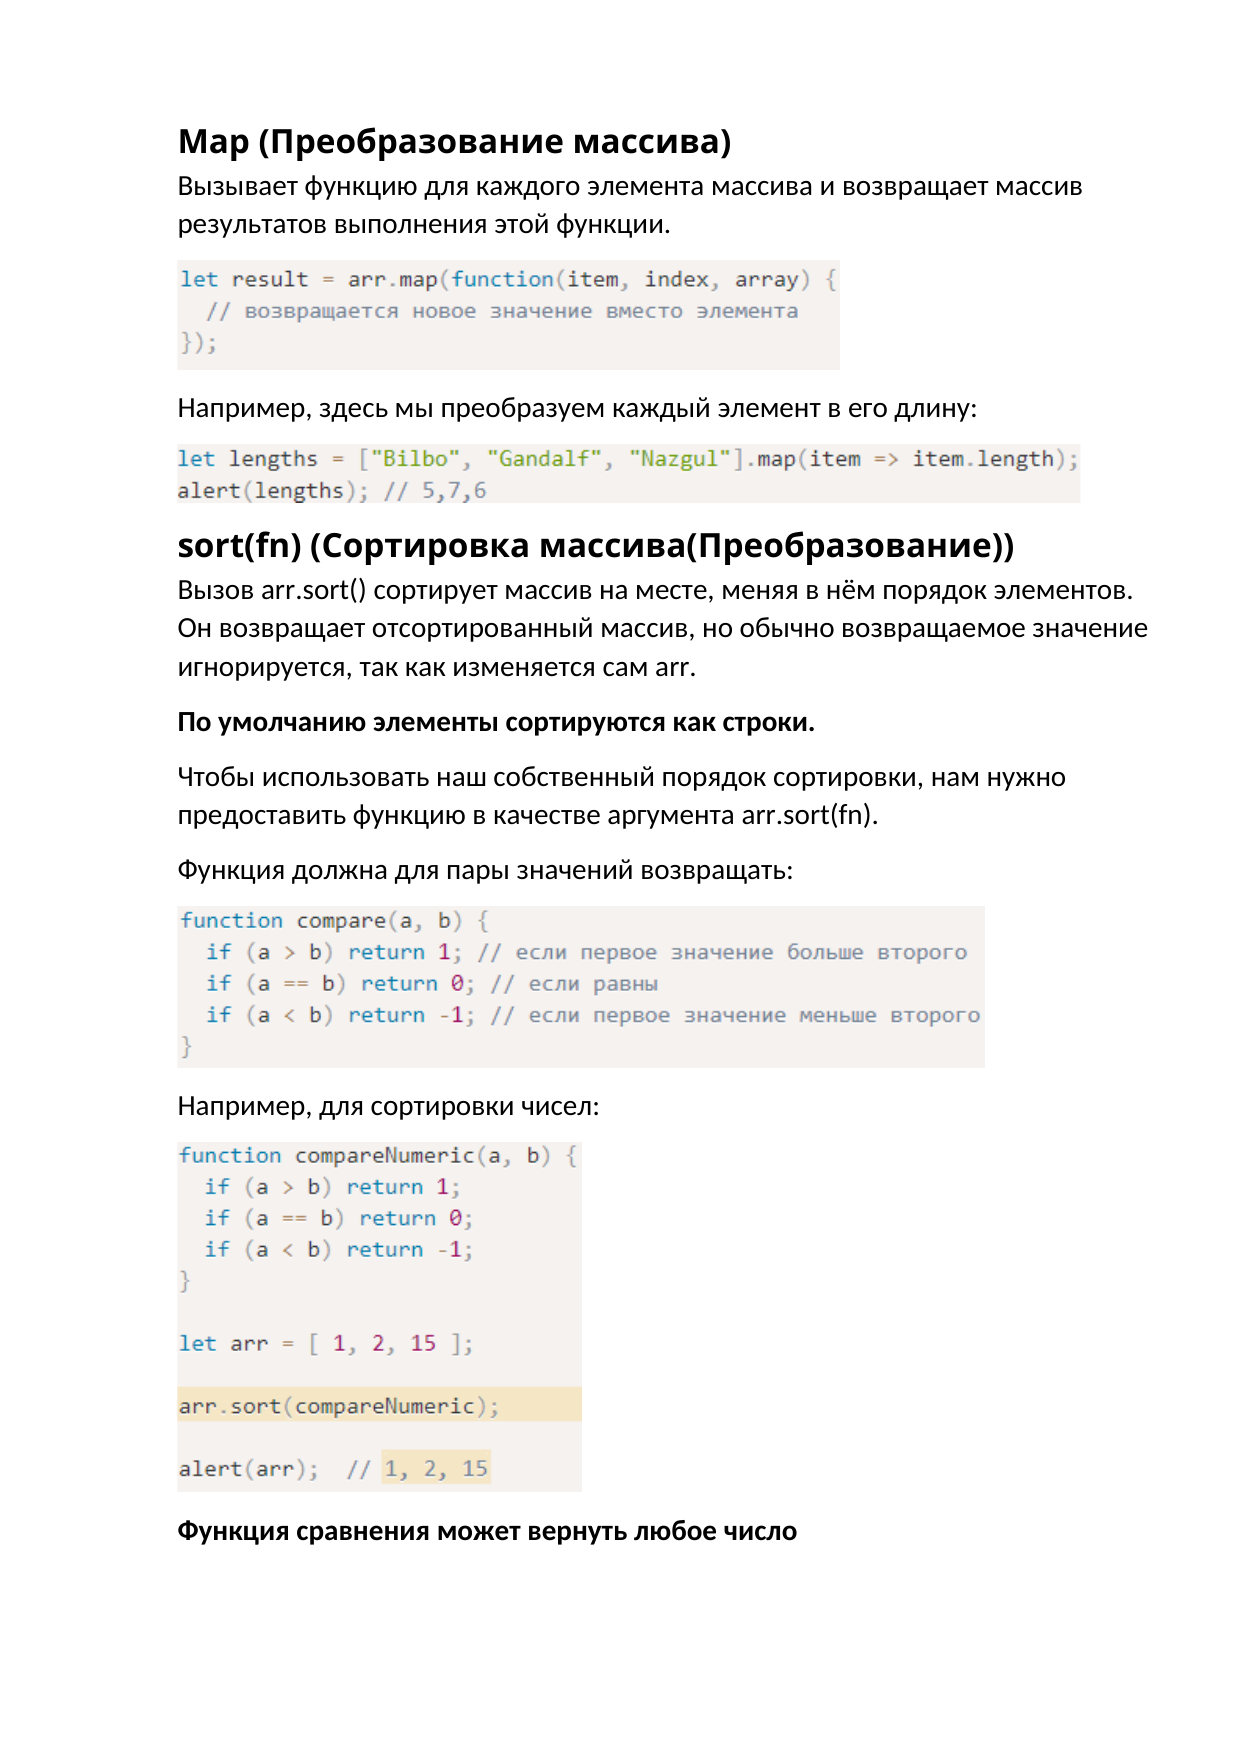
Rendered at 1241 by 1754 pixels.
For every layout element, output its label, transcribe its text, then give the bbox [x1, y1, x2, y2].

text По умолчанию элементы сортируются как строки. [177, 703, 1152, 738]
text Вызывает функцию для каждого элемента массива и возвращает массив результатов выполнения этой функции. [177, 167, 1152, 241]
picture [177, 906, 985, 1068]
subtitle Map (Преобразование массива) [177, 118, 1152, 163]
text Например, здесь мы преобразуем каждый элемент в его длину: [177, 389, 1152, 425]
text Чтобы использовать наш собственный порядок сортировки, нам нужно предоставить функцию в качестве аргумента arr.sort(fn). [177, 758, 1152, 832]
text Вызов arr.sort() сортирует массив на месте, меняя в нём порядок элементов. Он возвращает отсортированный массив, но обычно возвращаемое значение игнорируется, так как изменяется сам arr. [177, 571, 1152, 683]
text Например, для сортировки чисел: [177, 1087, 1152, 1123]
subtitle sort(fn) (Сортировка массива(Преобразование)) [177, 522, 1152, 567]
picture [177, 260, 840, 370]
picture [177, 444, 1081, 503]
text Функция должна для пары значений возвращать: [177, 851, 1152, 887]
picture [177, 1142, 582, 1492]
text Функция сравнения может вернуть любое число [177, 1512, 1152, 1547]
